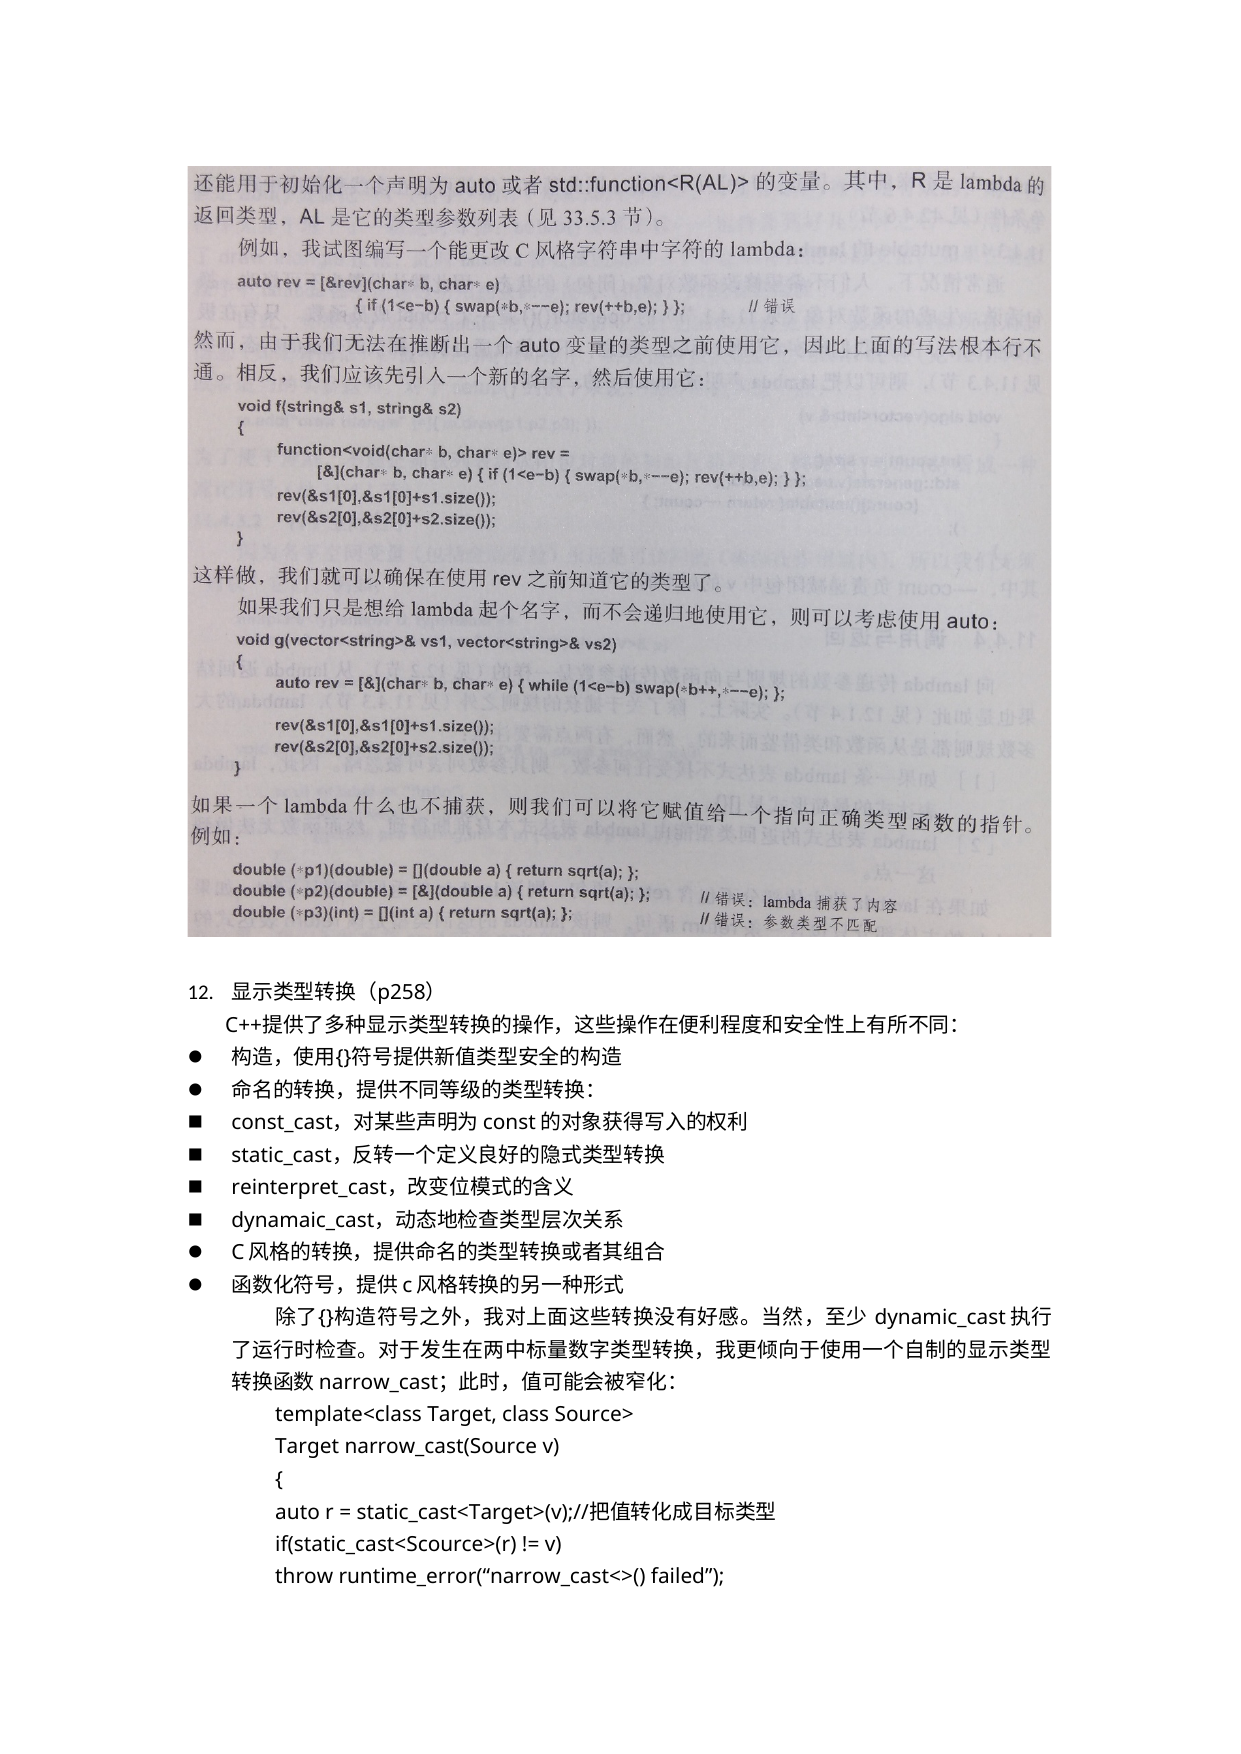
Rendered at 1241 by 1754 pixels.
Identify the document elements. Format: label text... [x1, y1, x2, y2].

list reinterpret_cast，改变位模式的含义 [187, 1169, 1053, 1202]
text if(static_cast<Scource>(r) != v) [231, 1527, 1053, 1559]
text { [231, 1462, 1053, 1494]
text throw runtime_error(“narrow_cast<>() failed”); [231, 1559, 1053, 1592]
list static_cast，反转一个定义良好的隐式类型转换 [187, 1137, 1053, 1169]
list 显示类型转换（p258） [187, 974, 1053, 1007]
list dynamaic_cast，动态地检查类型层次关系 [187, 1202, 1053, 1234]
picture [187, 166, 1052, 937]
text Target narrow_cast(Source v) [231, 1429, 1053, 1462]
list 构造，使用{}符号提供新值类型安全的构造 [187, 1039, 1053, 1072]
list const_cast，对某些声明为const的对象获得写入的权利 [187, 1104, 1053, 1137]
text template<class Target, class Source> [231, 1397, 1053, 1429]
list 命名的转换，提供不同等级的类型转换： [187, 1072, 1053, 1104]
list 函数化符号，提供c风格转换的另一种形式 [187, 1267, 1053, 1299]
text 除了{}构造符号之外，我对上面这些转换没有好感。当然，至少dynamic_cast执行了运行时检查。对于发生在两中标量数字类型转换，我更倾向于使用一个自制的显示类型转换函数narrow_cast；此时，值可能会被窄化： [231, 1299, 1053, 1397]
text C++提供了多种显示类型转换的操作，这些操作在便利程度和安全性上有所不同： [225, 1007, 1053, 1039]
text auto r = static_cast<Target>(v);//把值转化成目标类型 [231, 1494, 1053, 1527]
list C风格的转换，提供命名的类型转换或者其组合 [187, 1234, 1053, 1267]
